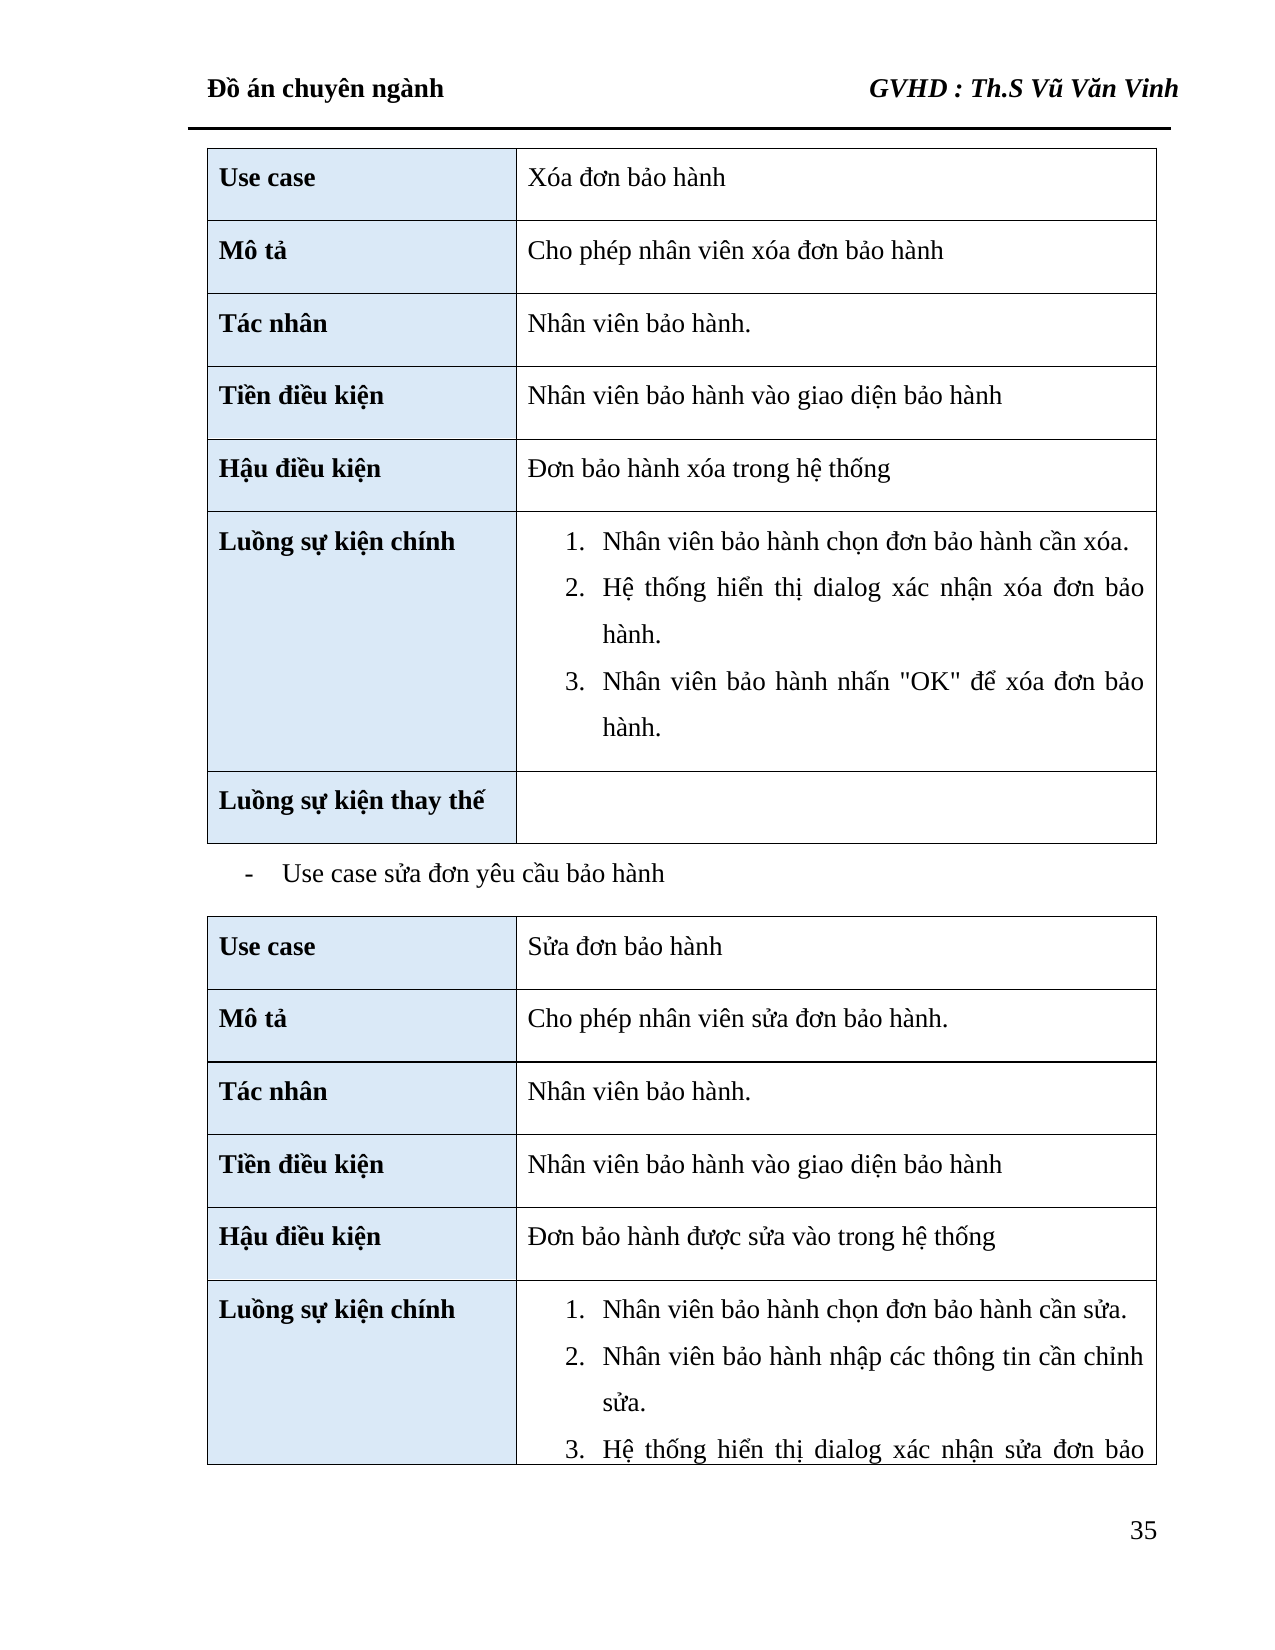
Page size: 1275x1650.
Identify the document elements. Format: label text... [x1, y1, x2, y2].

table_cell Tác nhân [208, 294, 516, 366]
table_cell Nhân viên bảo hành vào giao diện bảo hành [517, 1135, 1156, 1207]
table_cell Tiền điều kiện [208, 367, 516, 438]
table_header Use case [208, 917, 516, 989]
table_cell Tác nhân [208, 1063, 516, 1134]
list Use case sửa đơn yêu cầu bảo hành [244, 857, 1157, 888]
table_cell [517, 772, 1156, 843]
table_cell Tiền điều kiện [208, 1135, 516, 1207]
table_cell Nhân viên bảo hành vào giao diện bảo hành [517, 367, 1156, 438]
table_cell Hậu điều kiện [208, 1208, 516, 1279]
table_cell Luồng sự kiện chính [208, 1281, 516, 1464]
table_cell Đơn bảo hành được sửa vào trong hệ thống [517, 1208, 1156, 1279]
table_header Xóa đơn bảo hành [517, 149, 1156, 220]
table_header Sửa đơn bảo hành [517, 917, 1156, 989]
table_cell Đơn bảo hành xóa trong hệ thống [517, 440, 1156, 511]
table_cell Nhân viên bảo hành. [517, 294, 1156, 366]
table_cell Nhân viên bảo hành. [517, 1063, 1156, 1134]
table_cell Cho phép nhân viên sửa đơn bảo hành. [517, 990, 1156, 1061]
table_cell Nhân viên bảo hành chọn đơn bảo hành cần xóa. Hệ thống hiển thị dialog xác nhận xóa đơn bảo hành. Nhân viên bảo hành nhấn "OK" để xóa đơn bảo hành. [517, 512, 1156, 771]
table_cell Luồng sự kiện thay thế [208, 772, 516, 843]
table_cell Cho phép nhân viên xóa đơn bảo hành [517, 221, 1156, 293]
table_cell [517, 1281, 1156, 1464]
table_cell Hậu điều kiện [208, 440, 516, 511]
table_cell Luồng sự kiện chính [208, 512, 516, 771]
table_cell Mô tả [208, 221, 516, 293]
table_cell Mô tả [208, 990, 516, 1061]
table_header Use case [208, 149, 516, 220]
